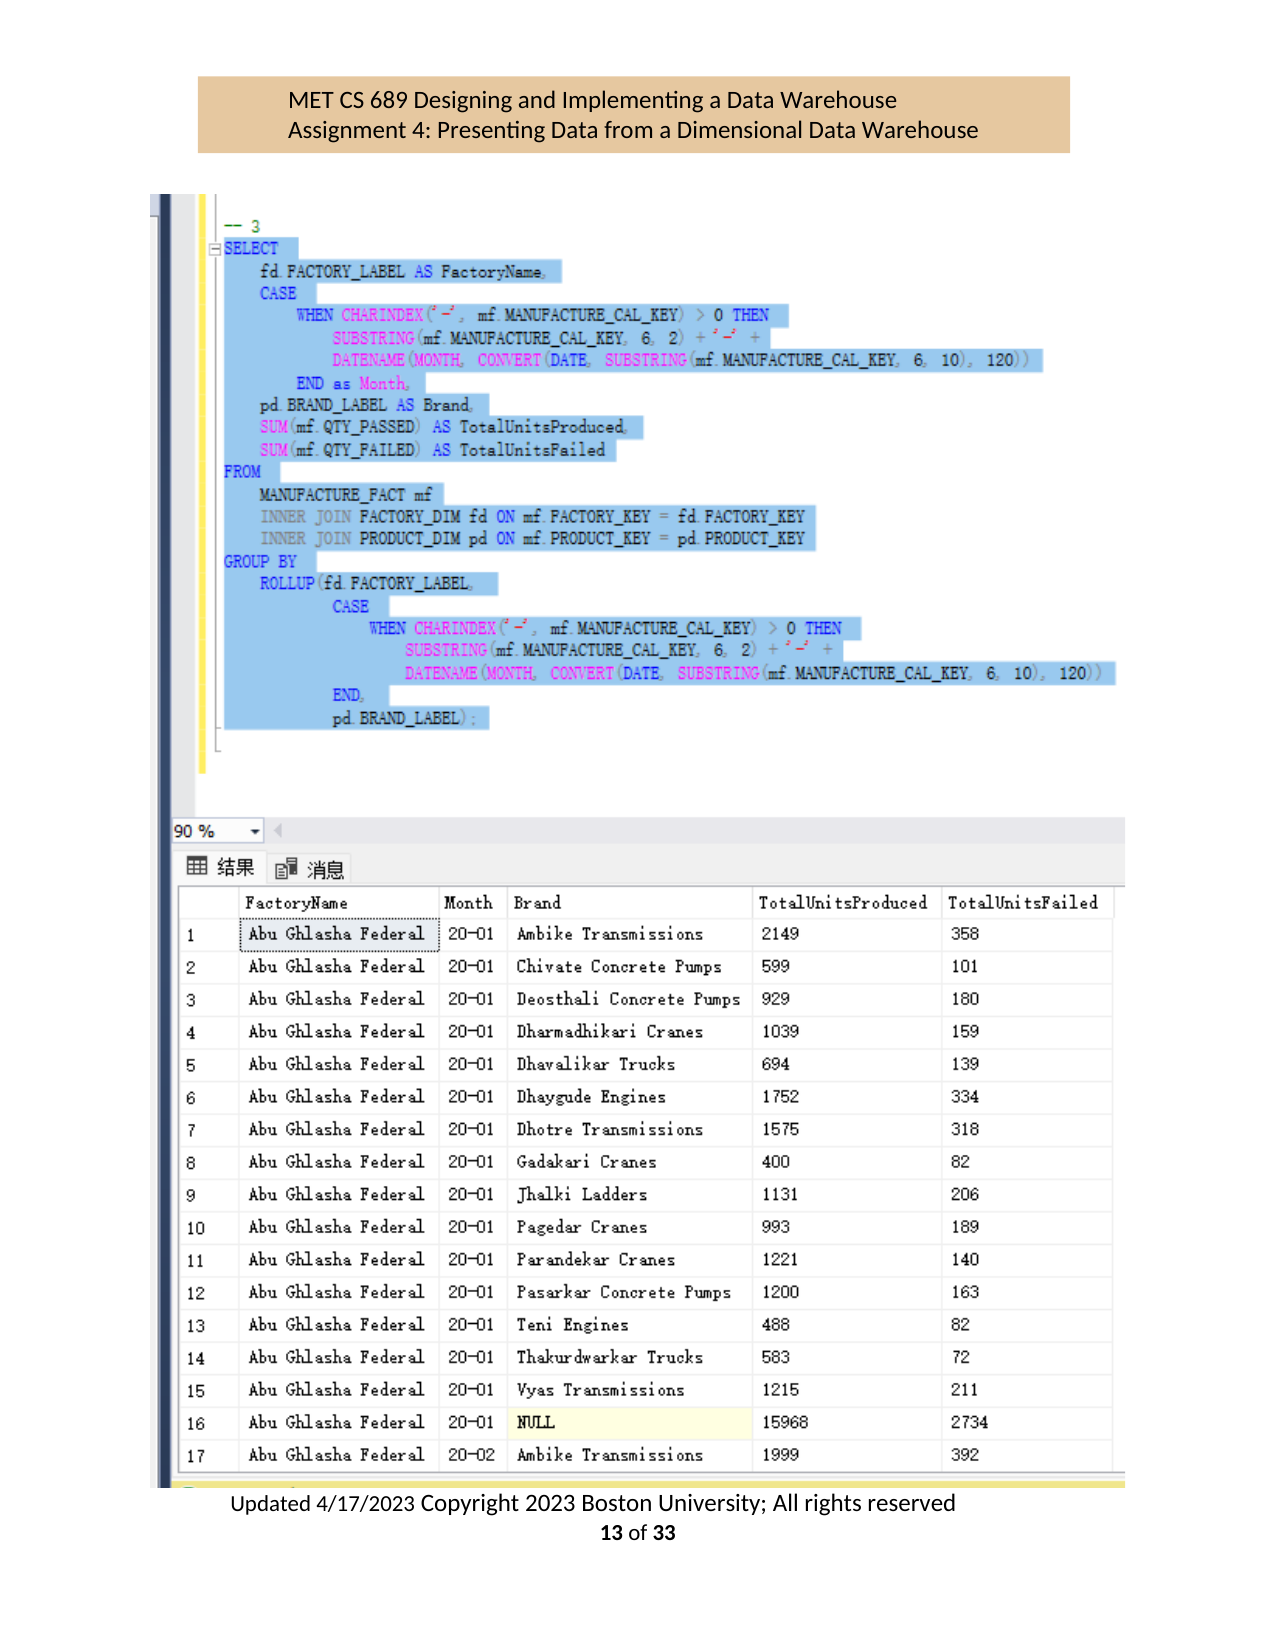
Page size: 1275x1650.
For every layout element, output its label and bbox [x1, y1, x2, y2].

picture [150, 194, 1125, 1488]
